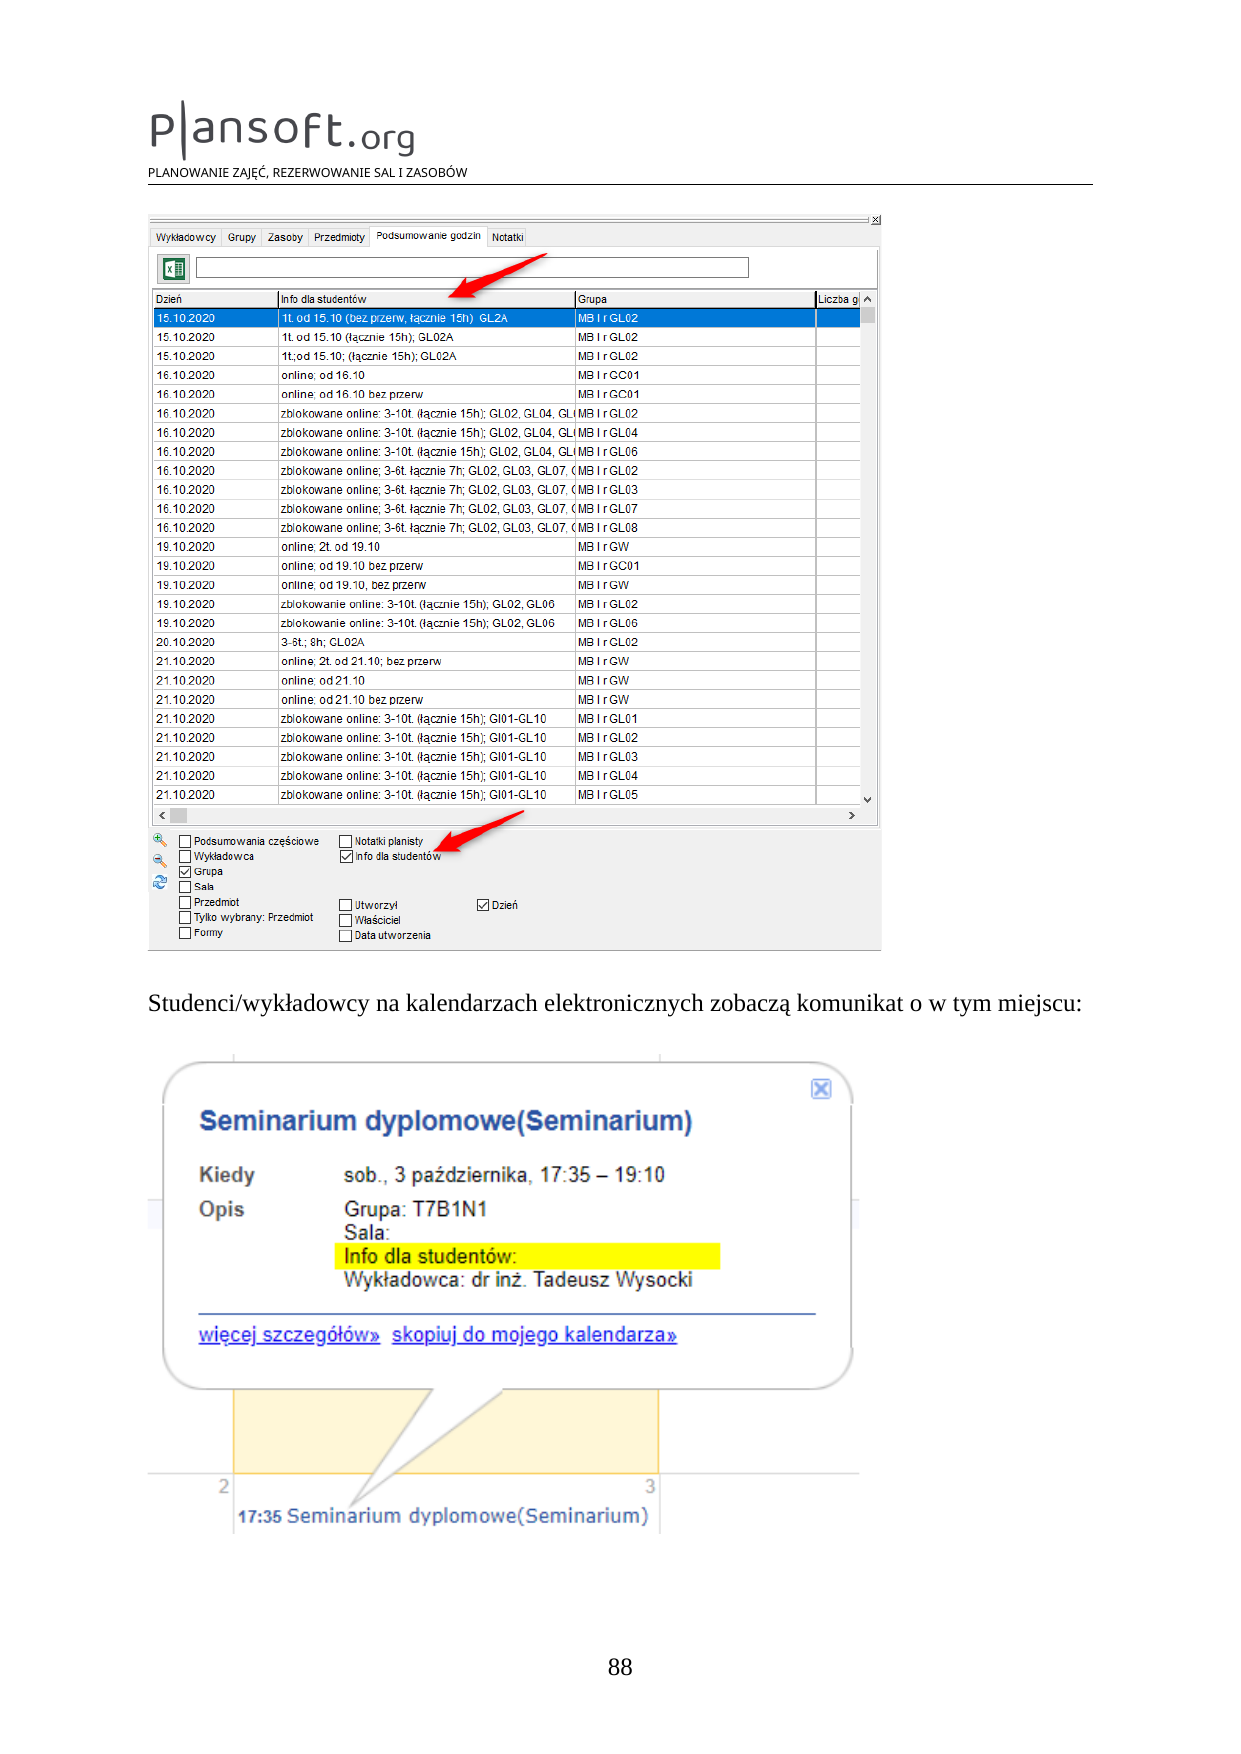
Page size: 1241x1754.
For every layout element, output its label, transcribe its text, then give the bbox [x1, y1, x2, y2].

picture [147, 73, 418, 165]
text Studenci/wykładowcy na kalendarzach elektronicznych zobaczą komunikat o w tym miejscu: [148, 988, 1093, 1017]
picture [147, 1054, 860, 1534]
picture [147, 213, 882, 951]
